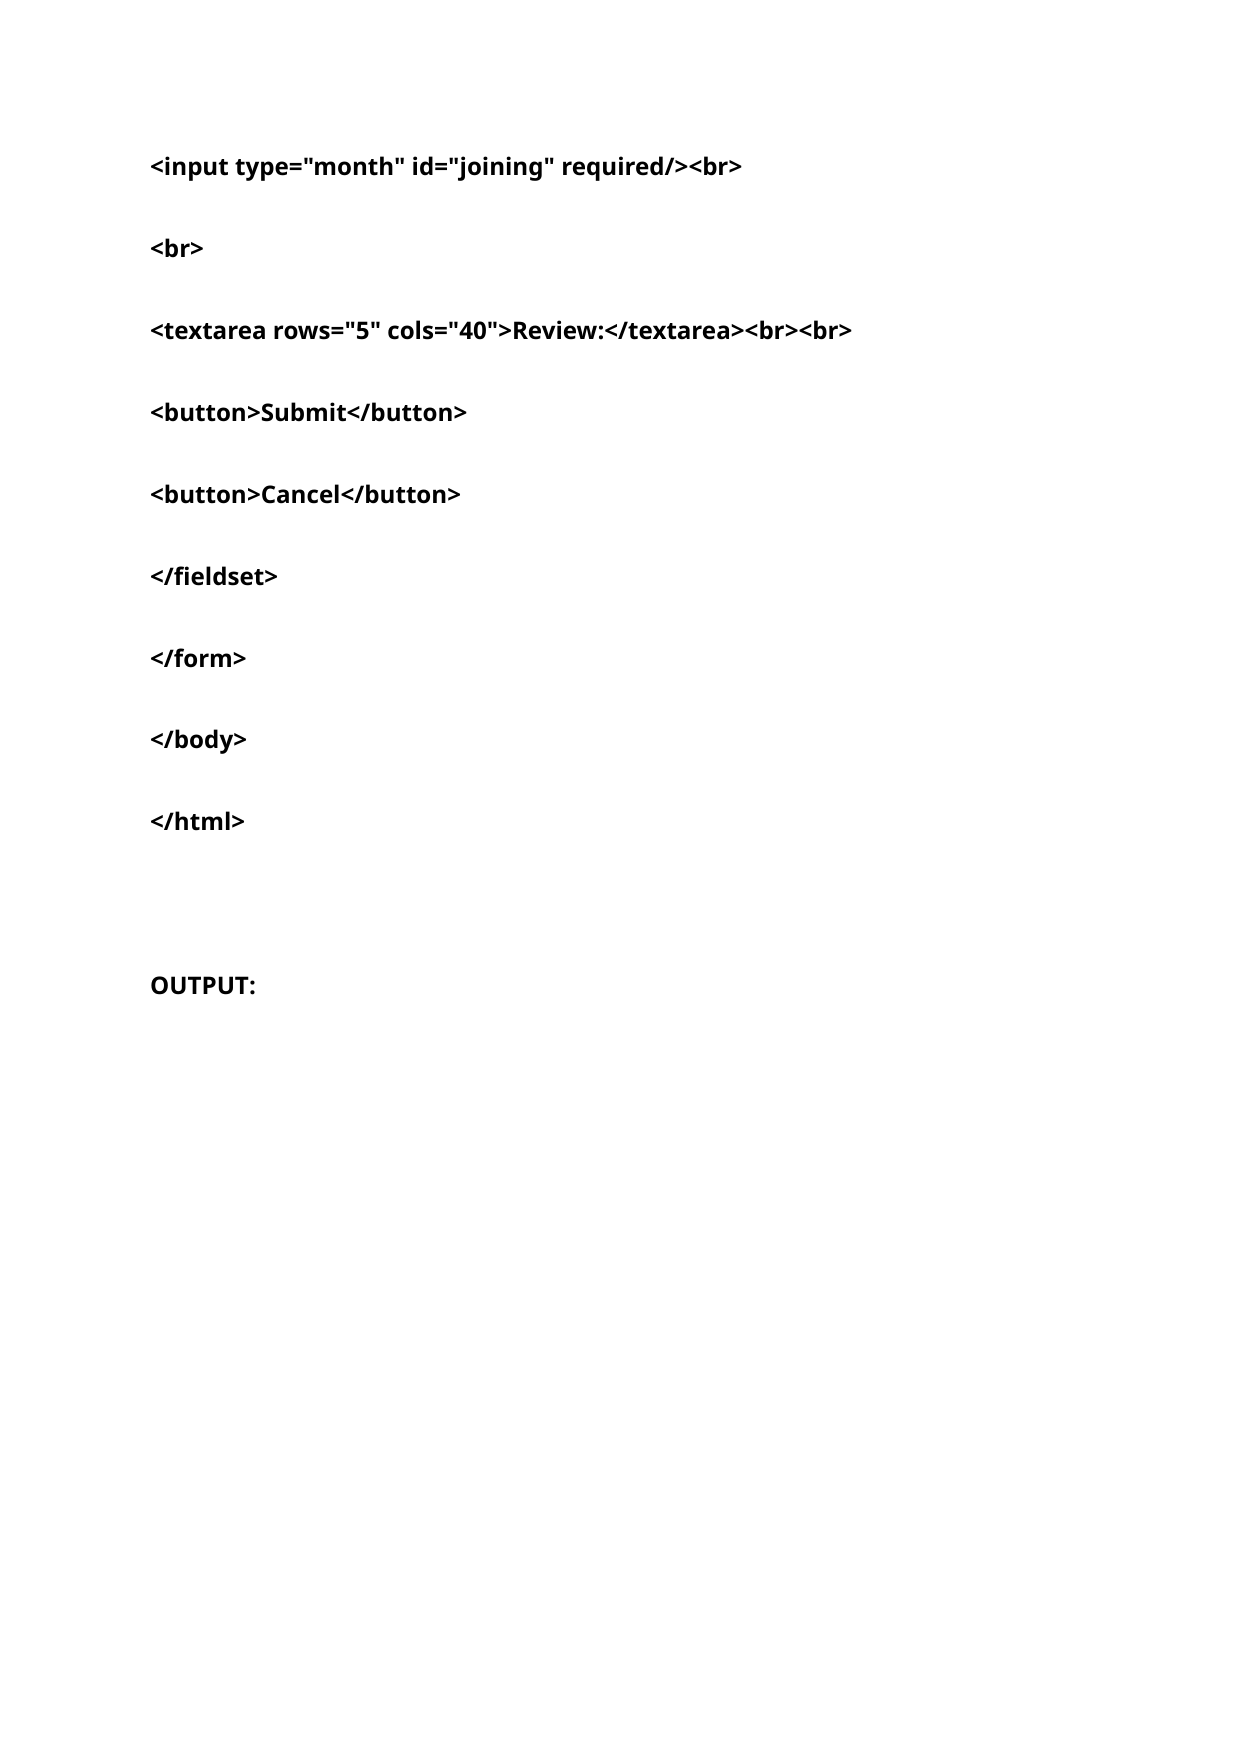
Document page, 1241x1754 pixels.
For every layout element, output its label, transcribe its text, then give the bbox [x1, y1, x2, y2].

text <button>Submit</button> [150, 396, 1090, 452]
text </html> [150, 805, 1090, 862]
text <input type="month" id="joining" required/><br> [150, 150, 1090, 207]
text OUTPUT: [150, 969, 1090, 1026]
text </fieldset> [150, 559, 1090, 616]
text </form> [150, 641, 1090, 698]
text <br> [150, 232, 1090, 289]
text </body> [150, 723, 1090, 780]
text <button>Cancel</button> [150, 477, 1090, 534]
text <textarea rows="5" cols="40">Review:</textarea><br><br> [150, 314, 1090, 371]
